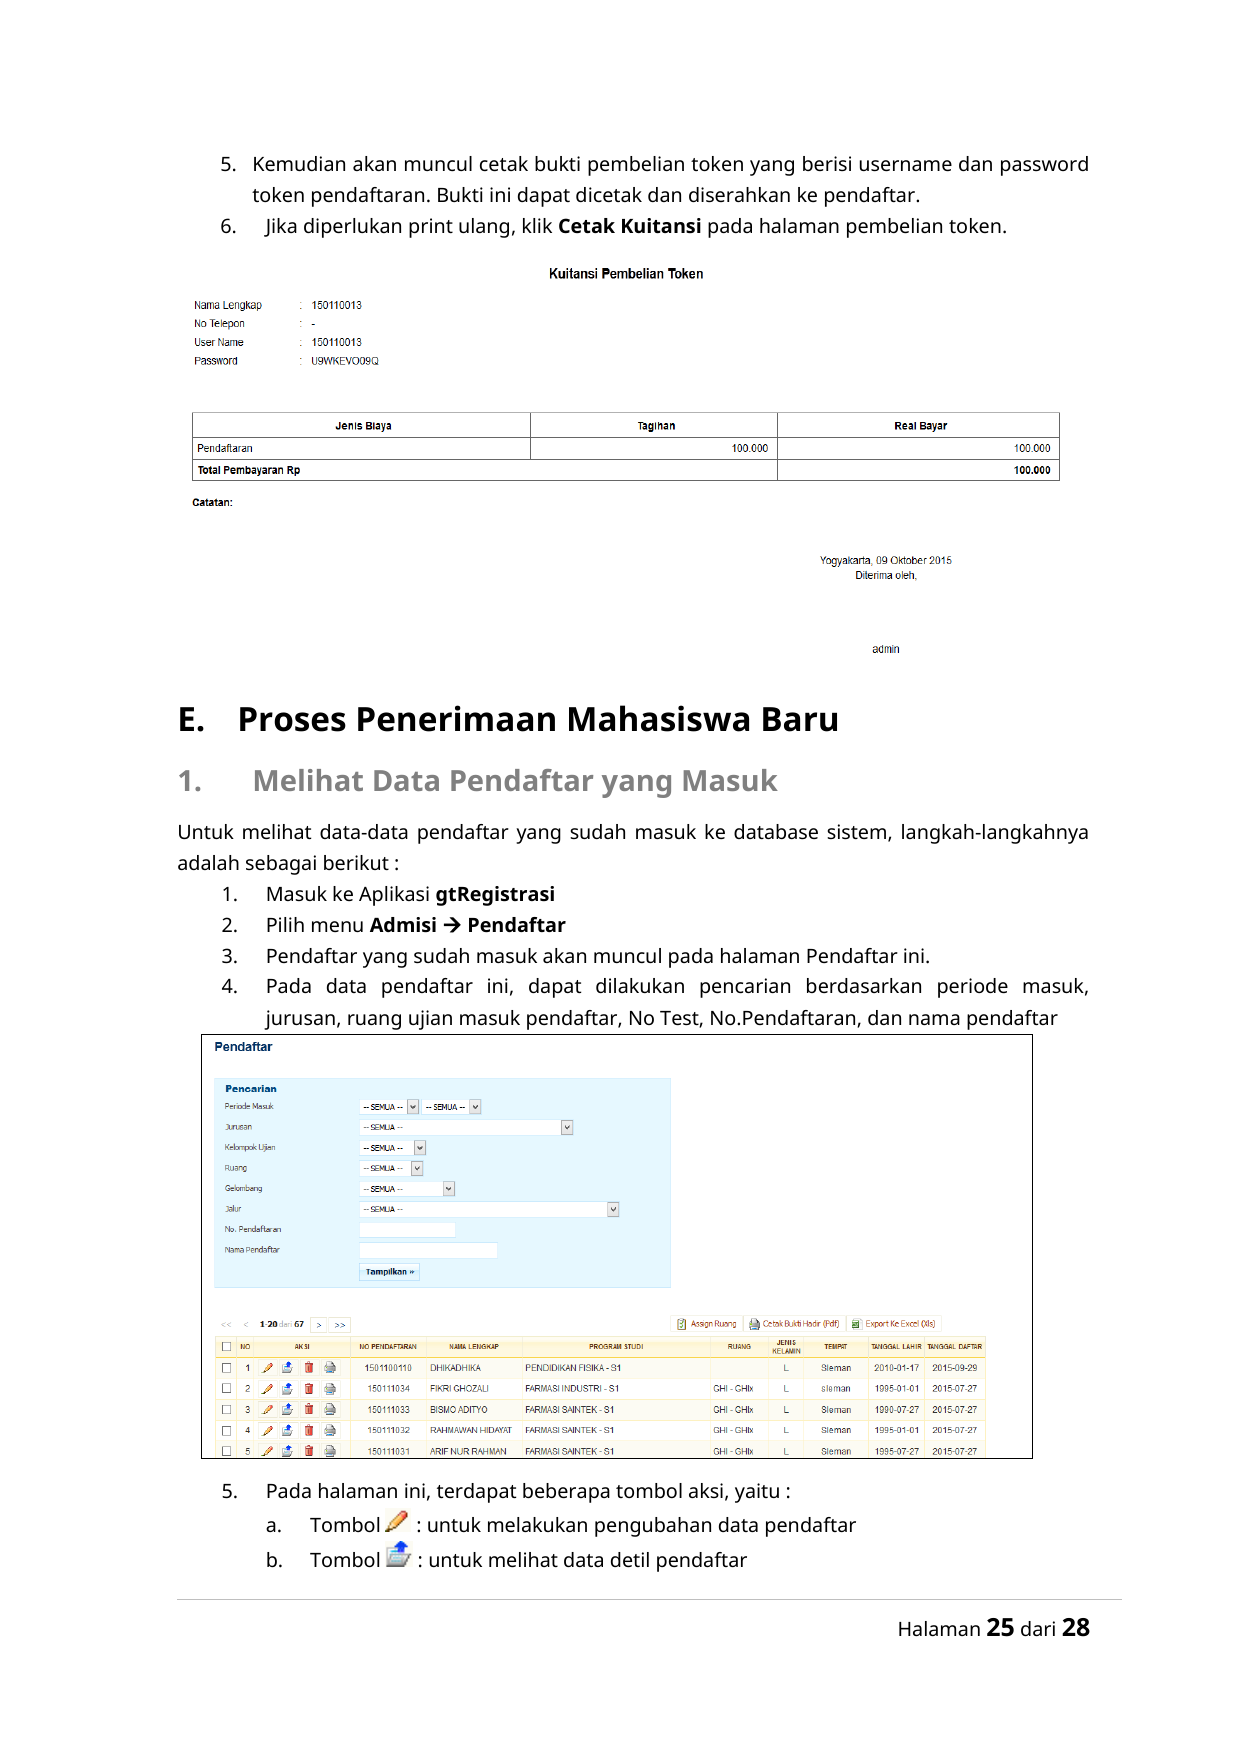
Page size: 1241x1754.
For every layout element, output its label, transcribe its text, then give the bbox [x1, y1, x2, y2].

list Pada data pendaftar ini, dapat dilakukan pencarian berdasarkan periode masuk, jurusan, ruang ujian masuk pendaftar, No Test, No.Pendaftaran, dan nama pendaftar [221, 973, 1090, 1031]
list Pilih menu Admisi Pendaftar [221, 911, 1090, 938]
picture [385, 1508, 411, 1532]
picture [181, 252, 1074, 667]
list Jika diperlukan print ulang, klik Cetak Kuitansi pada halaman pembelian token. [220, 212, 1090, 239]
subtitle Proses Penerimaan Mahasiswa Baru [177, 695, 1090, 741]
list Kemudian akan muncul cetak bukti pembelian token yang berisi username dan password token pendaftaran. Bukti ini dapat dicetak dan diserahkan ke pendaftar. [220, 150, 1090, 208]
picture [202, 1035, 1032, 1458]
list Tombol : untuk melihat data detil pendaftar [266, 1542, 1090, 1573]
list Masuk ke Aplikasi gtRegistrasi [221, 880, 1090, 907]
text Untuk melihat data-data pendaftar yang sudah masuk ke database sistem, langkah-langkahnya adalah sebagai berikut : [177, 818, 1090, 876]
subtitle Melihat Data Pendaftar yang Masuk [177, 760, 1090, 800]
list Pada halaman ini, terdapat beberapa tombol aksi, yaitu : [221, 1478, 1090, 1504]
picture [385, 1541, 413, 1567]
list Tombol : untuk melakukan pengubahan data pendaftar [266, 1508, 1090, 1538]
list Pendaftar yang sudah masuk akan muncul pada halaman Pendaftar ini. [221, 942, 1090, 969]
